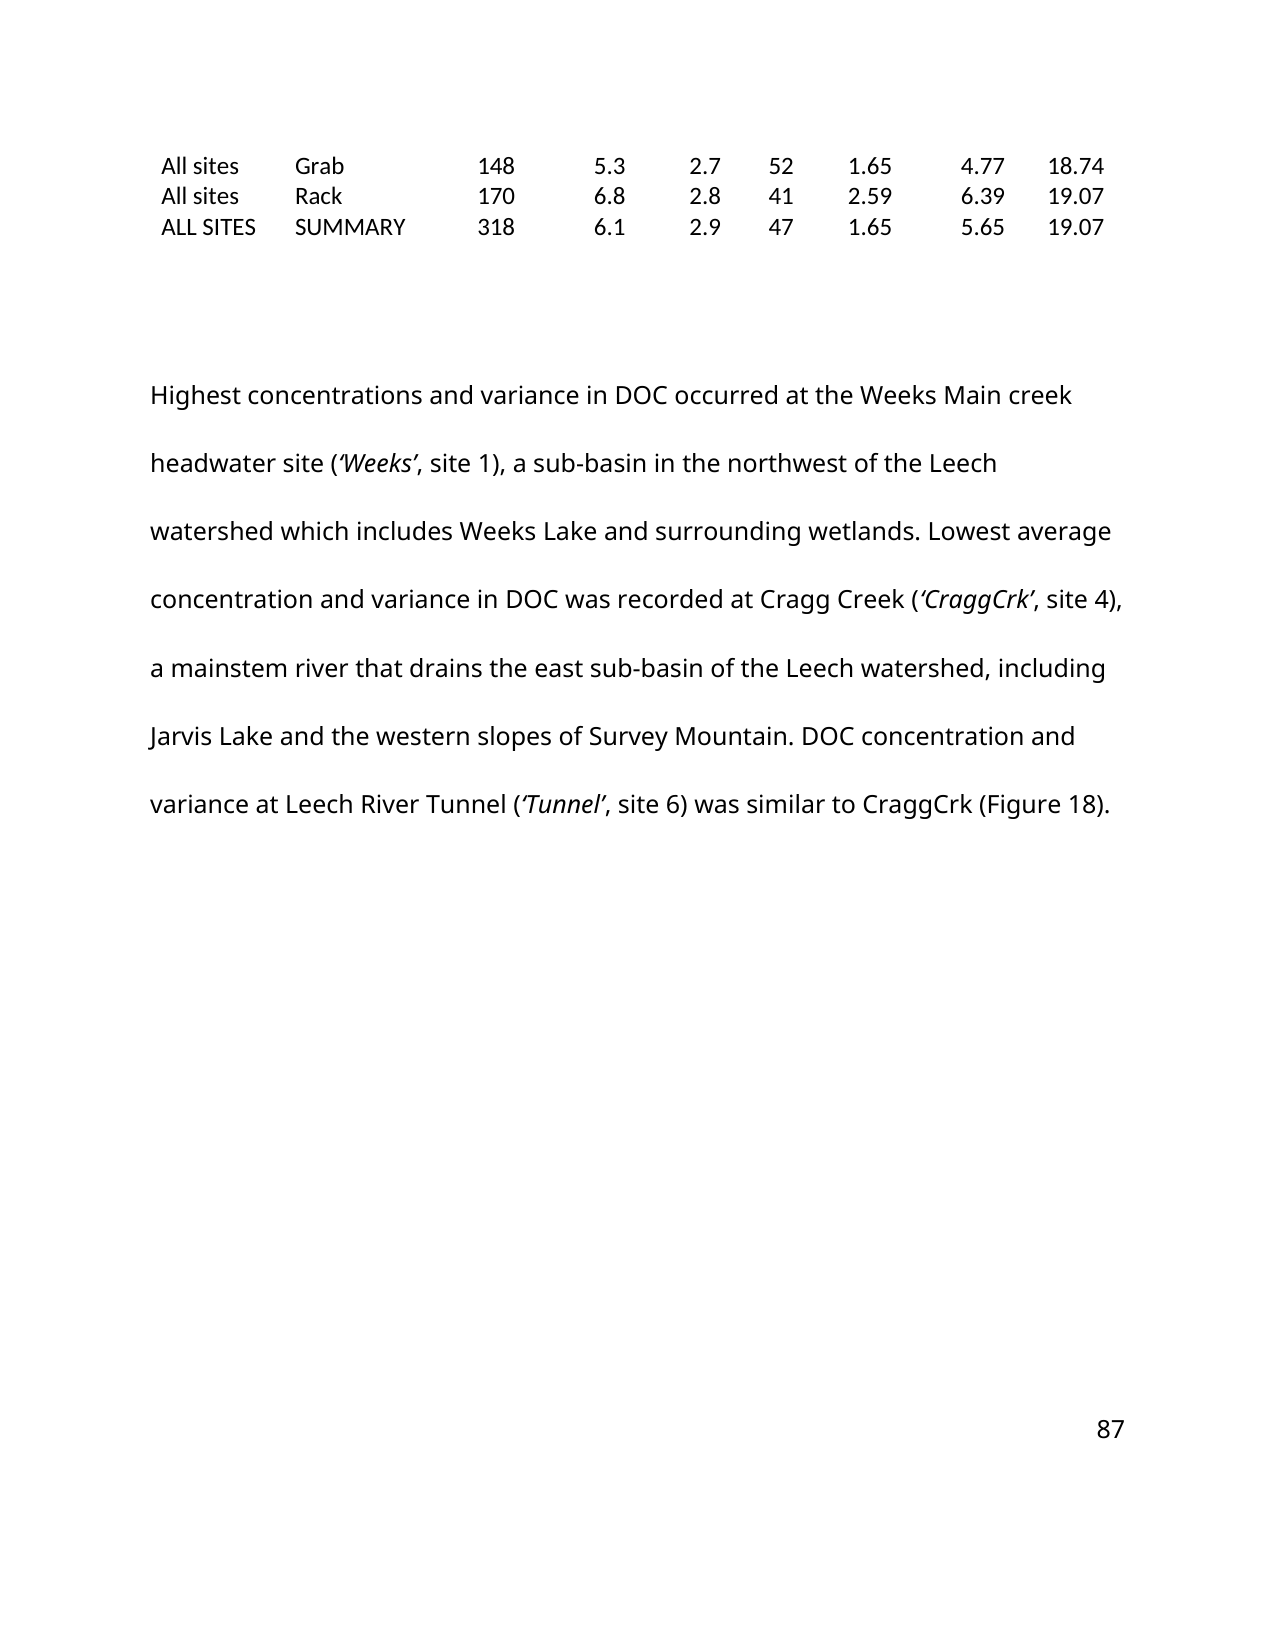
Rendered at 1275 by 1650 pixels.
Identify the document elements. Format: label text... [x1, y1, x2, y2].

table_cell 6.8 [526, 181, 636, 211]
table_cell 41 [732, 181, 805, 211]
table_cell 1.65 [805, 211, 903, 242]
table_cell Grab [284, 150, 418, 181]
table_cell 2.7 [636, 150, 732, 181]
table_cell 170 [418, 181, 526, 211]
table_cell 47 [732, 211, 805, 242]
table_cell 6.39 [903, 181, 1016, 211]
table_cell Rack [284, 181, 418, 211]
text Highest concentrations and variance in DOC occurred at the Weeks Main creek headwater site (‘Weeks’, site 1), a sub-basin in the northwest of the Leech watershed which includes Weeks Lake and surrounding wetlands. Lowest average concentration and variance in DOC was recorded at Cragg Creek (‘CraggCrk’, site 4), a mainstem river that drains the east sub-basin of the Leech watershed, including Jarvis Lake and the western slopes of Survey Mountain. DOC concentration and variance at Leech River Tunnel (‘Tunnel’, site 6) was similar to CraggCrk (Figure 18). [150, 378, 1125, 821]
table_cell 19.07 [1016, 211, 1115, 242]
table_cell SUMMARY [284, 211, 418, 242]
table_cell 148 [418, 150, 526, 181]
table_cell 6.1 [526, 211, 636, 242]
table_cell 18.74 [1016, 150, 1115, 181]
table_cell All sites [150, 150, 283, 181]
table_cell 52 [732, 150, 805, 181]
table_cell 1.65 [805, 150, 903, 181]
table_cell 5.3 [526, 150, 636, 181]
table_cell 5.65 [903, 211, 1016, 242]
table_cell ALL SITES [150, 211, 283, 242]
table_cell 2.59 [805, 181, 903, 211]
table_cell 19.07 [1016, 181, 1115, 211]
table_cell 2.9 [636, 211, 732, 242]
table_cell 4.77 [903, 150, 1016, 181]
table_cell All sites [150, 181, 283, 211]
table_cell 2.8 [636, 181, 732, 211]
table_cell 318 [418, 211, 526, 242]
